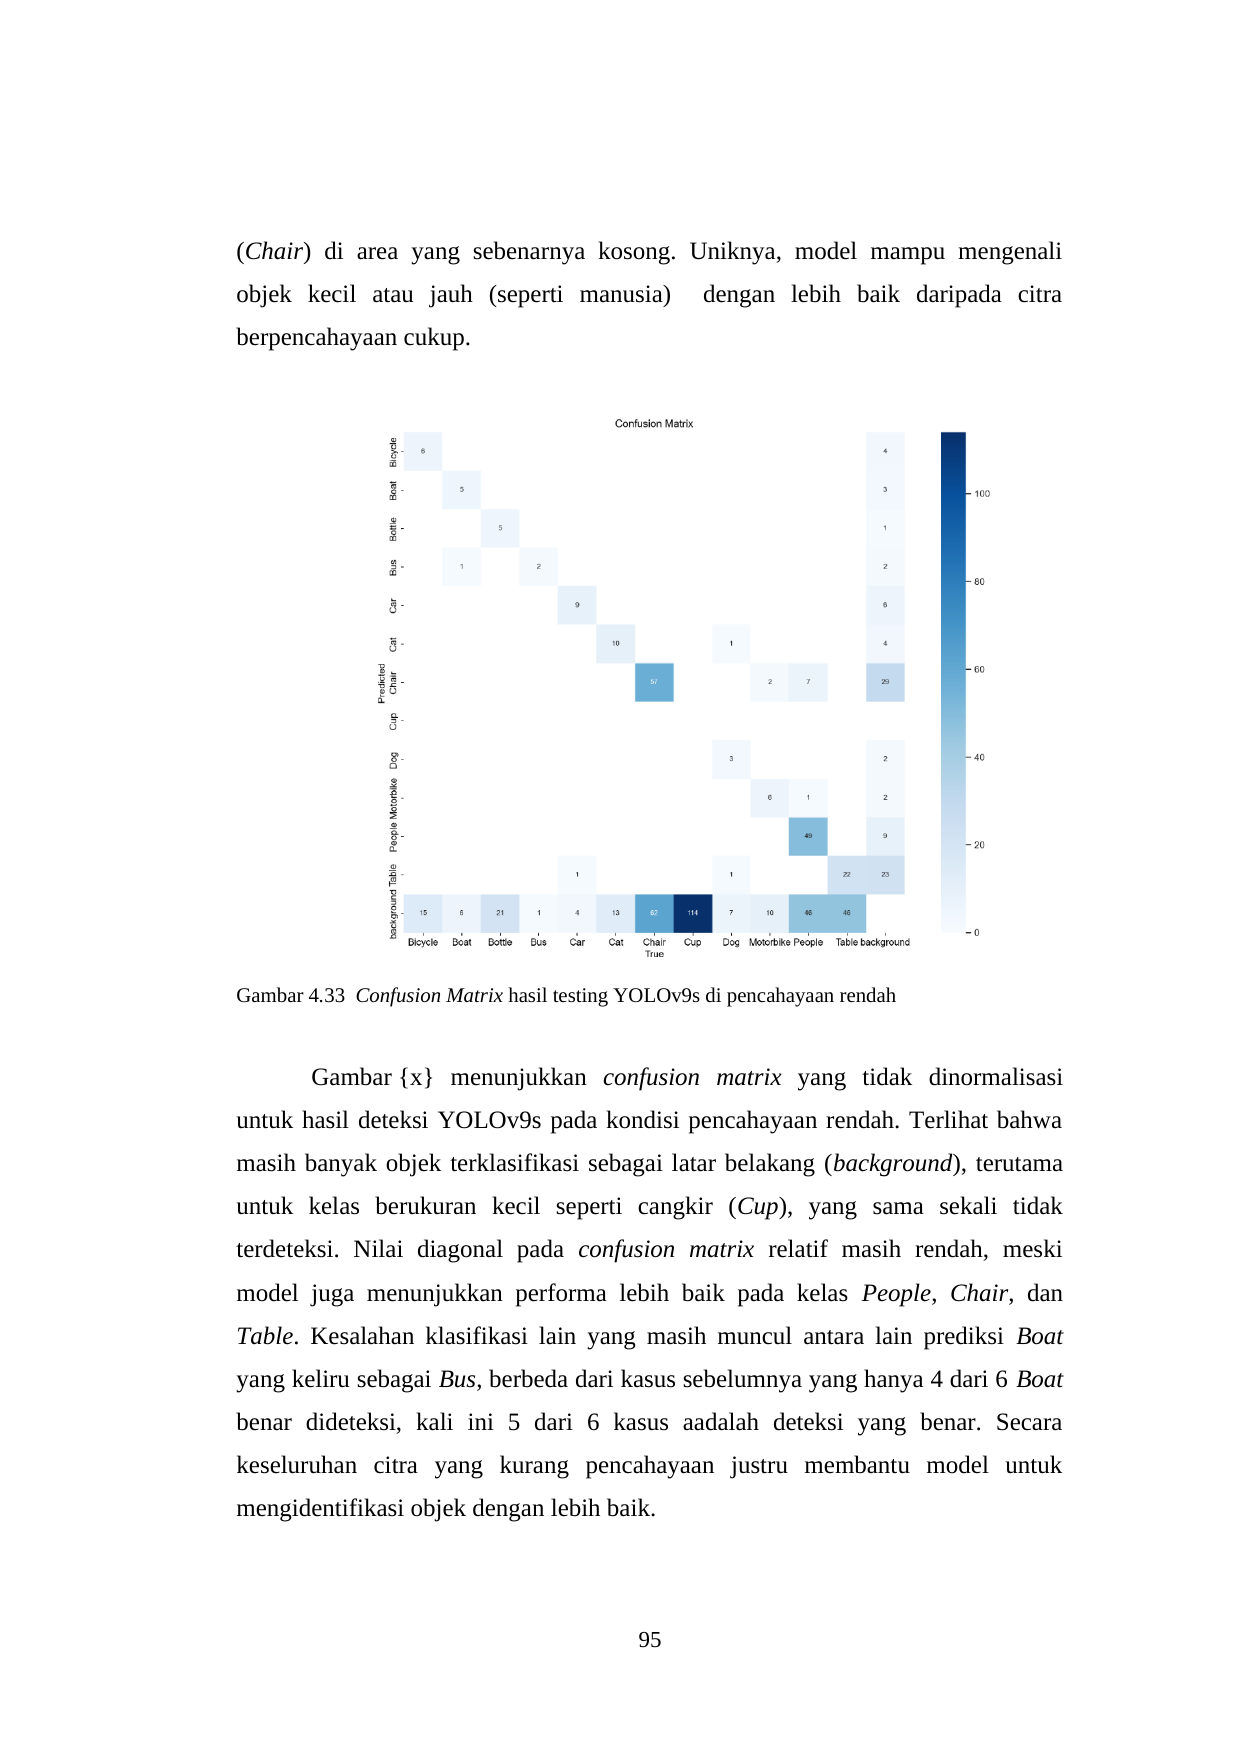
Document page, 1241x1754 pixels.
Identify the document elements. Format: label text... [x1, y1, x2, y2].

text Gambar 4.33 Confusion Matrix hasil testing YOLOv9s di pencahayaan rendah [236, 983, 1063, 1007]
picture [311, 408, 1060, 970]
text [236, 236, 1063, 351]
text Gambar {x} menunjukkan confusion matrix yang tidak dinormalisasi untuk hasil deteksi YOLOv9s pada kondisi pencahayaan rendah. Terlihat bahwa masih banyak objek terklasifikasi sebagai latar belakang (background), terutama untuk kelas berukuran kecil seperti cangkir (Cup), yang sama sekali tidak terdeteksi. Nilai diagonal pada confusion matrix relatif masih rendah, meski model juga menunjukkan performa lebih baik pada kelas People, Chair, dan Table. Kesalahan klasifikasi lain yang masih muncul antara lain prediksi Boat yang keliru sebagai Bus, berbeda dari kasus sebelumnya yang hanya 4 dari 6 Boat benar dideteksi, kali ini 5 dari 6 kasus aadalah deteksi yang benar. Secara keseluruhan citra yang kurang pencahayaan justru membantu model untuk mengidentifikasi objek dengan lebih baik. [236, 1062, 1063, 1522]
